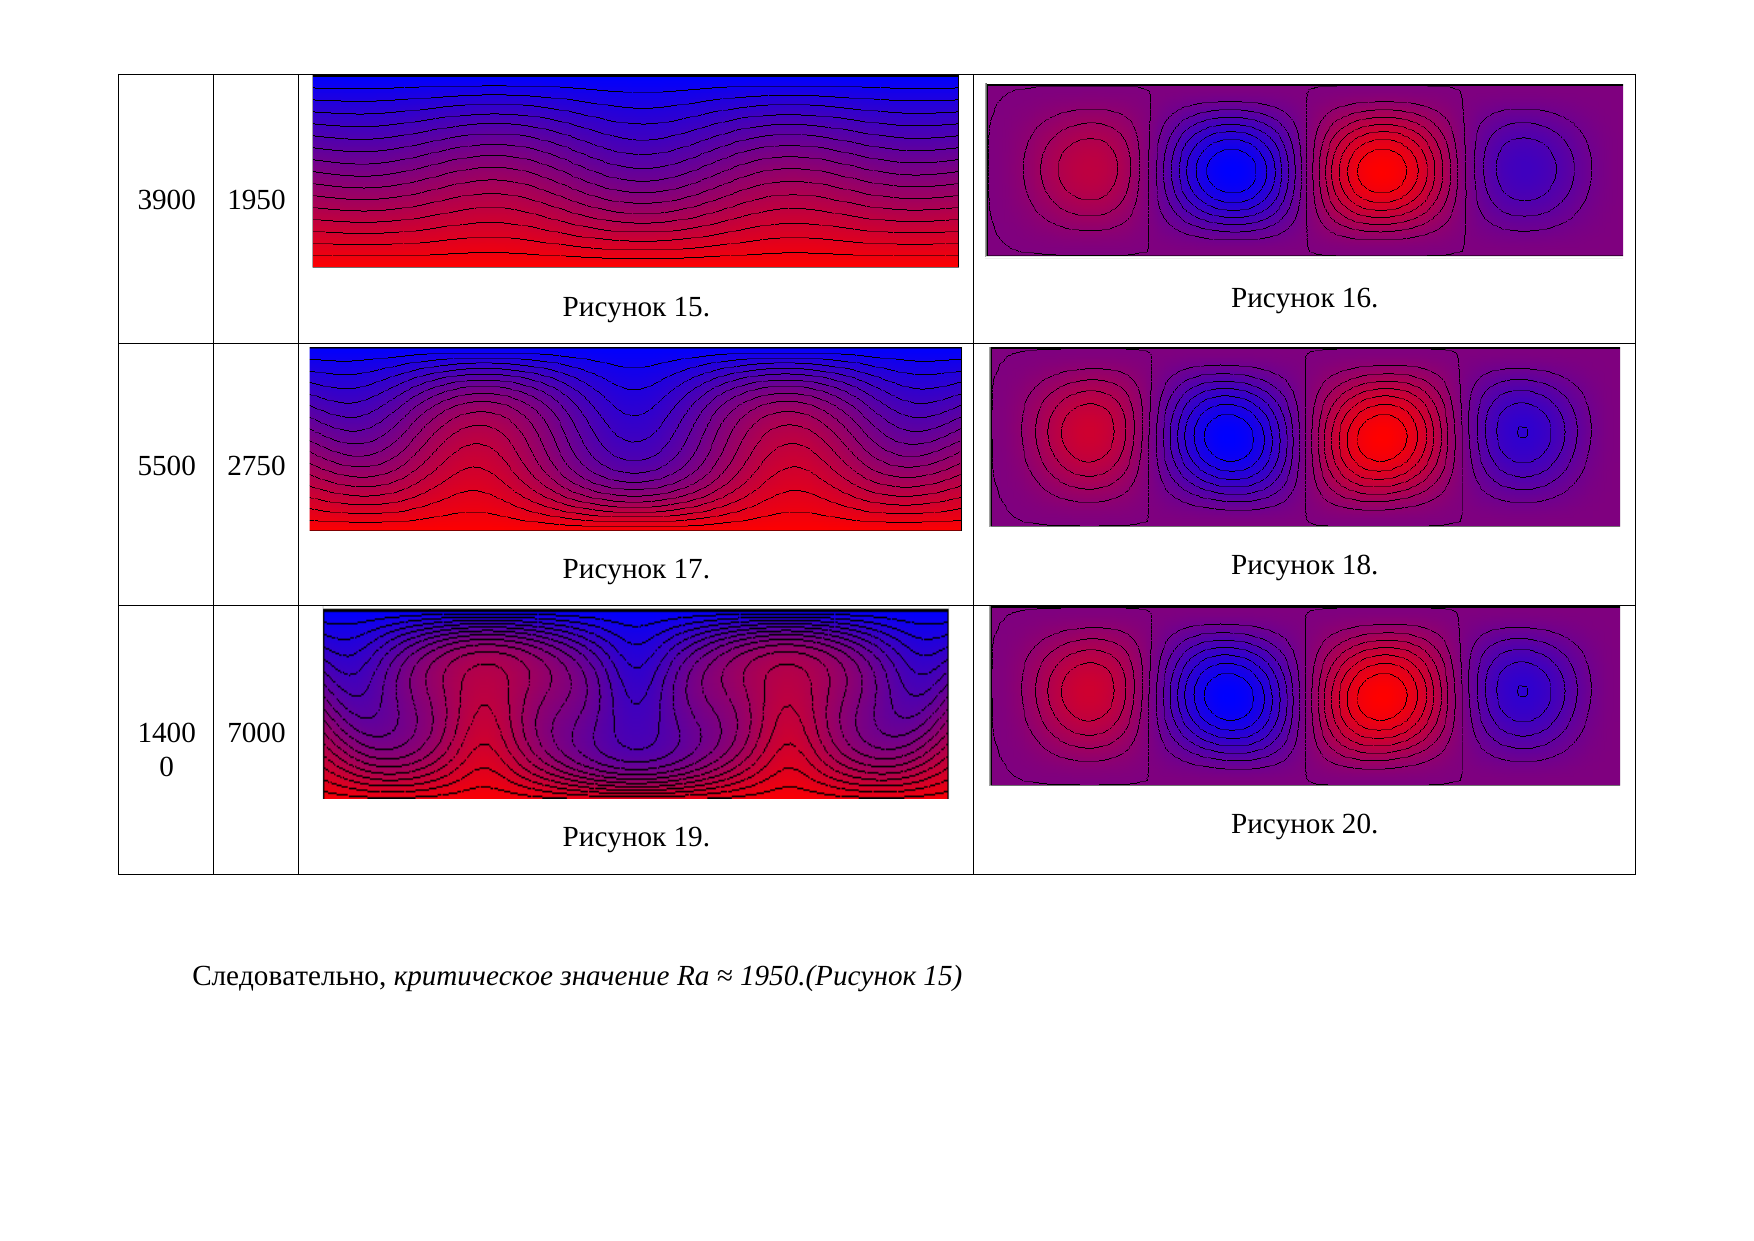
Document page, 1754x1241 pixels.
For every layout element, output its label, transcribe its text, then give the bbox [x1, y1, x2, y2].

table_cell 7000 [214, 606, 298, 874]
table_cell Рисунок 15. [299, 75, 973, 343]
table_cell 1950 [214, 75, 298, 343]
picture [989, 347, 1621, 527]
picture [309, 344, 963, 531]
picture [312, 75, 960, 268]
table_cell 3900 [119, 75, 213, 343]
table_cell 5500 [119, 344, 213, 605]
table_cell Рисунок 20. [974, 606, 1635, 874]
picture [322, 606, 950, 799]
table_cell Рисунок 17. [299, 344, 973, 605]
table_cell Рисунок 16. [974, 75, 1635, 343]
picture [989, 606, 1621, 786]
list Следовательно, критическое значение Ra ≈ 1950.(Рисунок 15) [118, 958, 1636, 992]
table_cell 14000 [119, 606, 213, 874]
table_cell 2750 [214, 344, 298, 605]
picture [985, 83, 1624, 259]
table_cell Рисунок 18. [974, 344, 1635, 605]
table_cell Рисунок 19. [299, 606, 973, 874]
